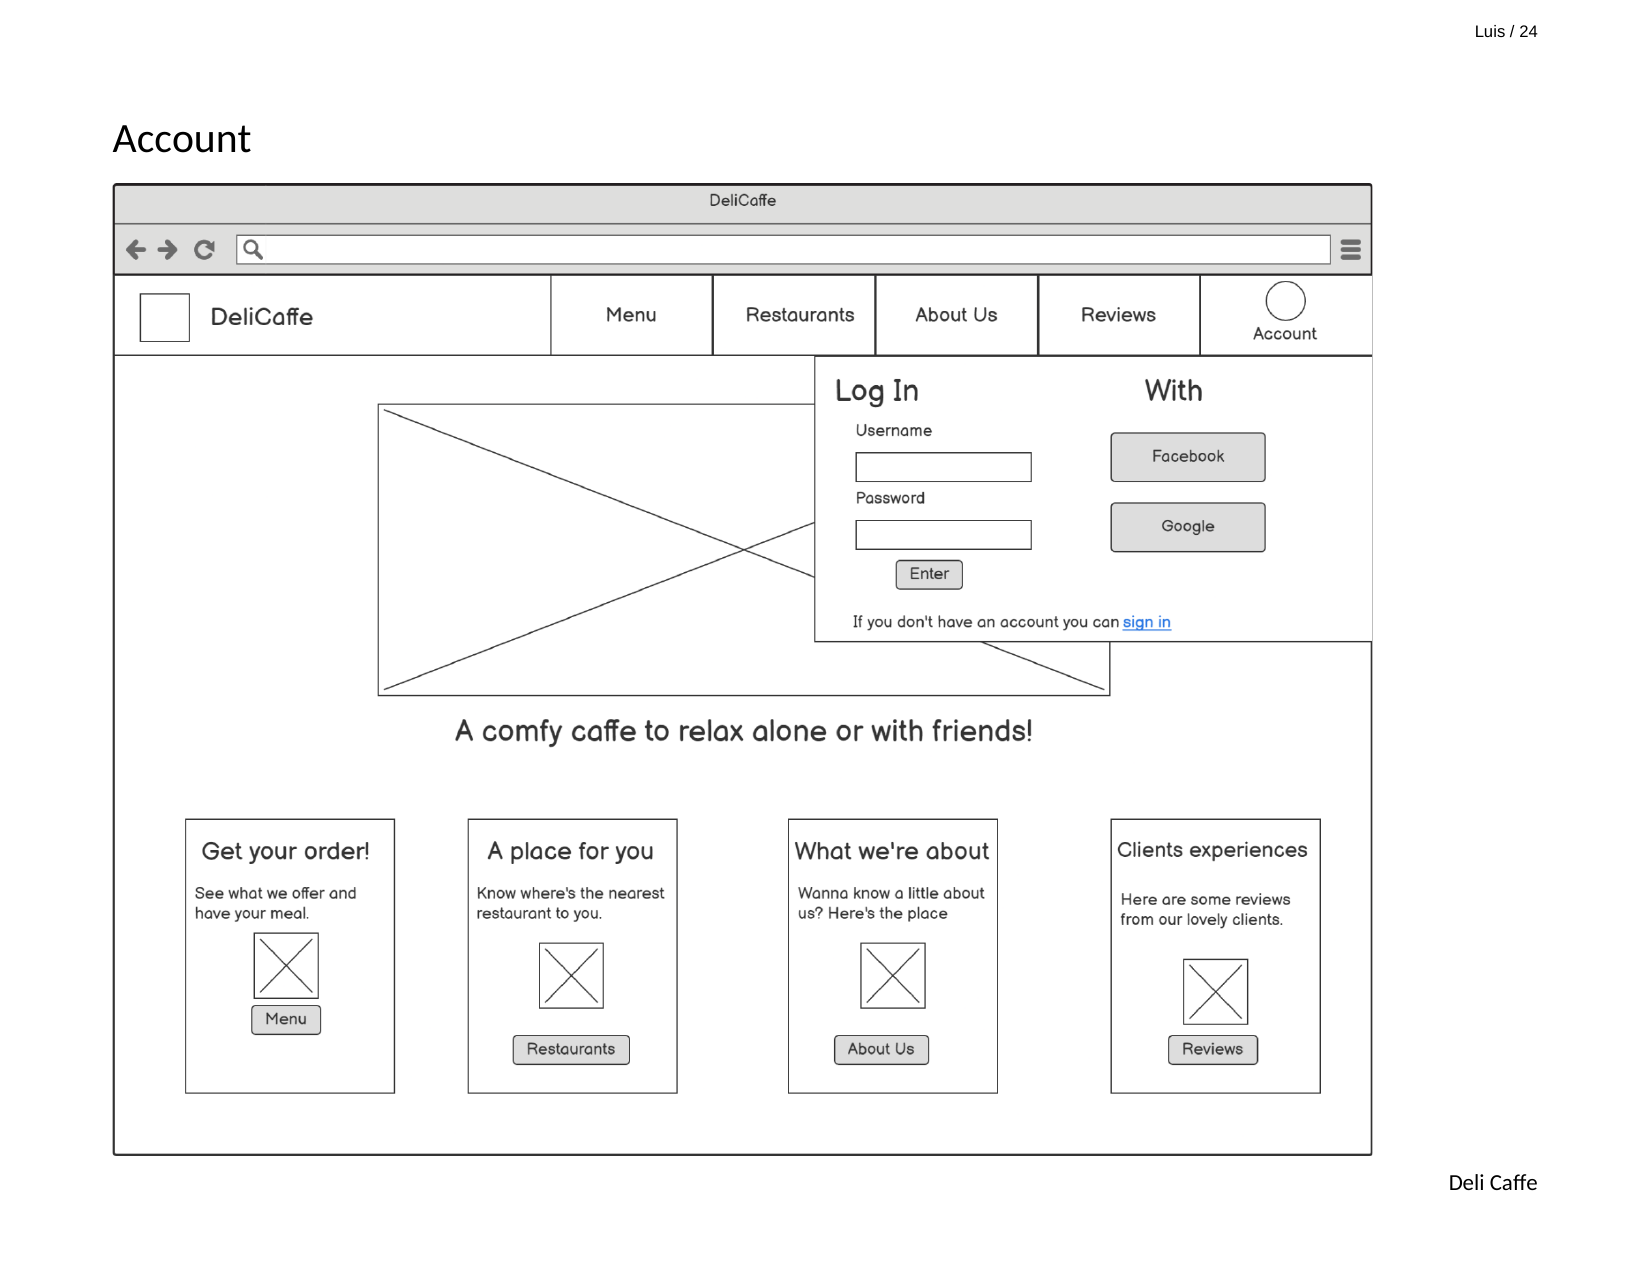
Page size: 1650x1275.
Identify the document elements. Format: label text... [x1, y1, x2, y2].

subtitle Account [112, 112, 1537, 163]
picture [112, 183, 1373, 1156]
